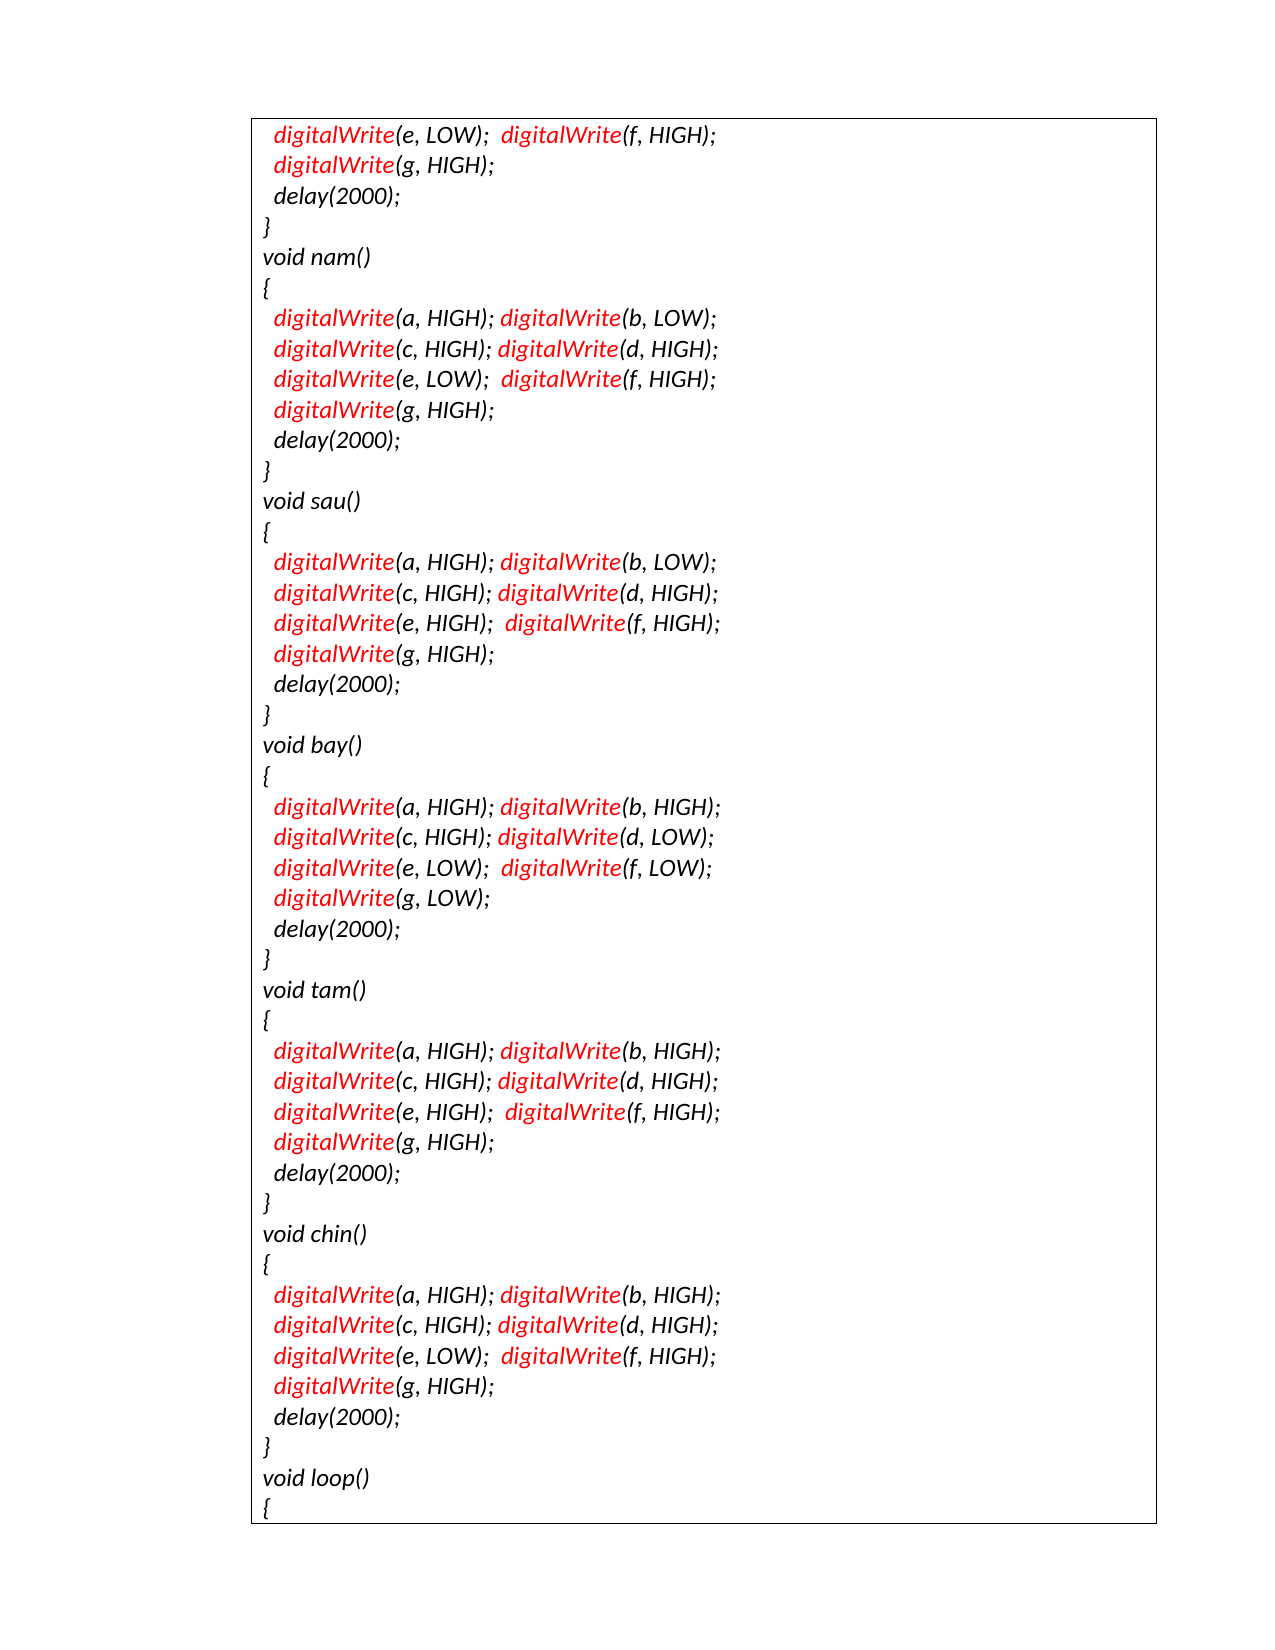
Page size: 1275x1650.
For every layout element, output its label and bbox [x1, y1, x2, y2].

table_header [252, 119, 1156, 1523]
